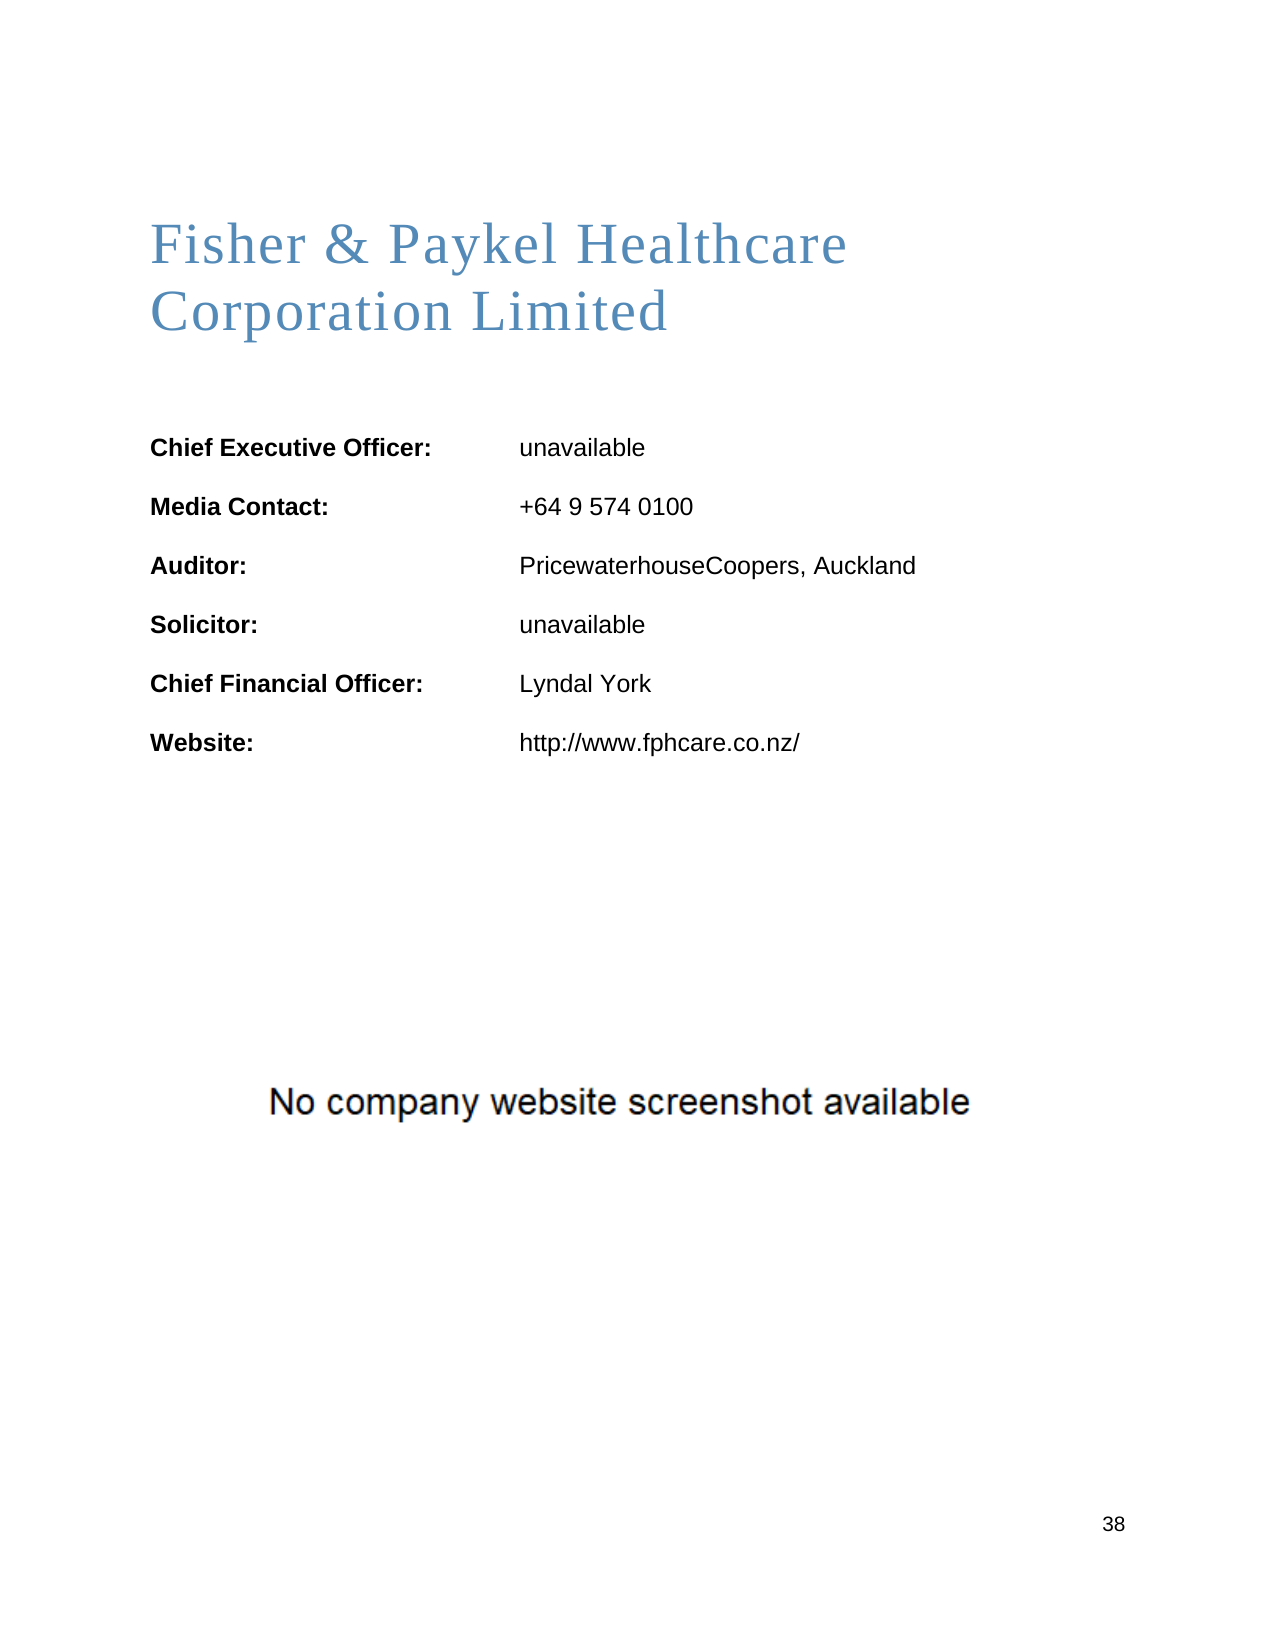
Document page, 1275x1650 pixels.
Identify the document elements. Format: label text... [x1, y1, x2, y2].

subtitle Fisher & Paykel Healthcare Corporation Limited [150, 209, 1125, 343]
table_cell Chief Financial Officer: [139, 662, 508, 721]
table_cell Solicitor: [139, 603, 508, 662]
table_header unavailable [508, 426, 1113, 485]
table_cell unavailable [508, 603, 1113, 662]
table_header Chief Executive Officer: [139, 426, 508, 485]
table_cell http://www.fphcare.co.nz/ [508, 721, 1113, 780]
table_cell Lyndal York [508, 662, 1113, 721]
table_cell Media Contact: [139, 485, 508, 544]
table_cell PricewaterhouseCoopers, Auckland [508, 544, 1113, 603]
table_cell Auditor: [139, 544, 508, 603]
table_cell +64 9 574 0100 [508, 485, 1113, 544]
picture [150, 852, 1091, 1351]
table_cell Website: [139, 721, 508, 780]
